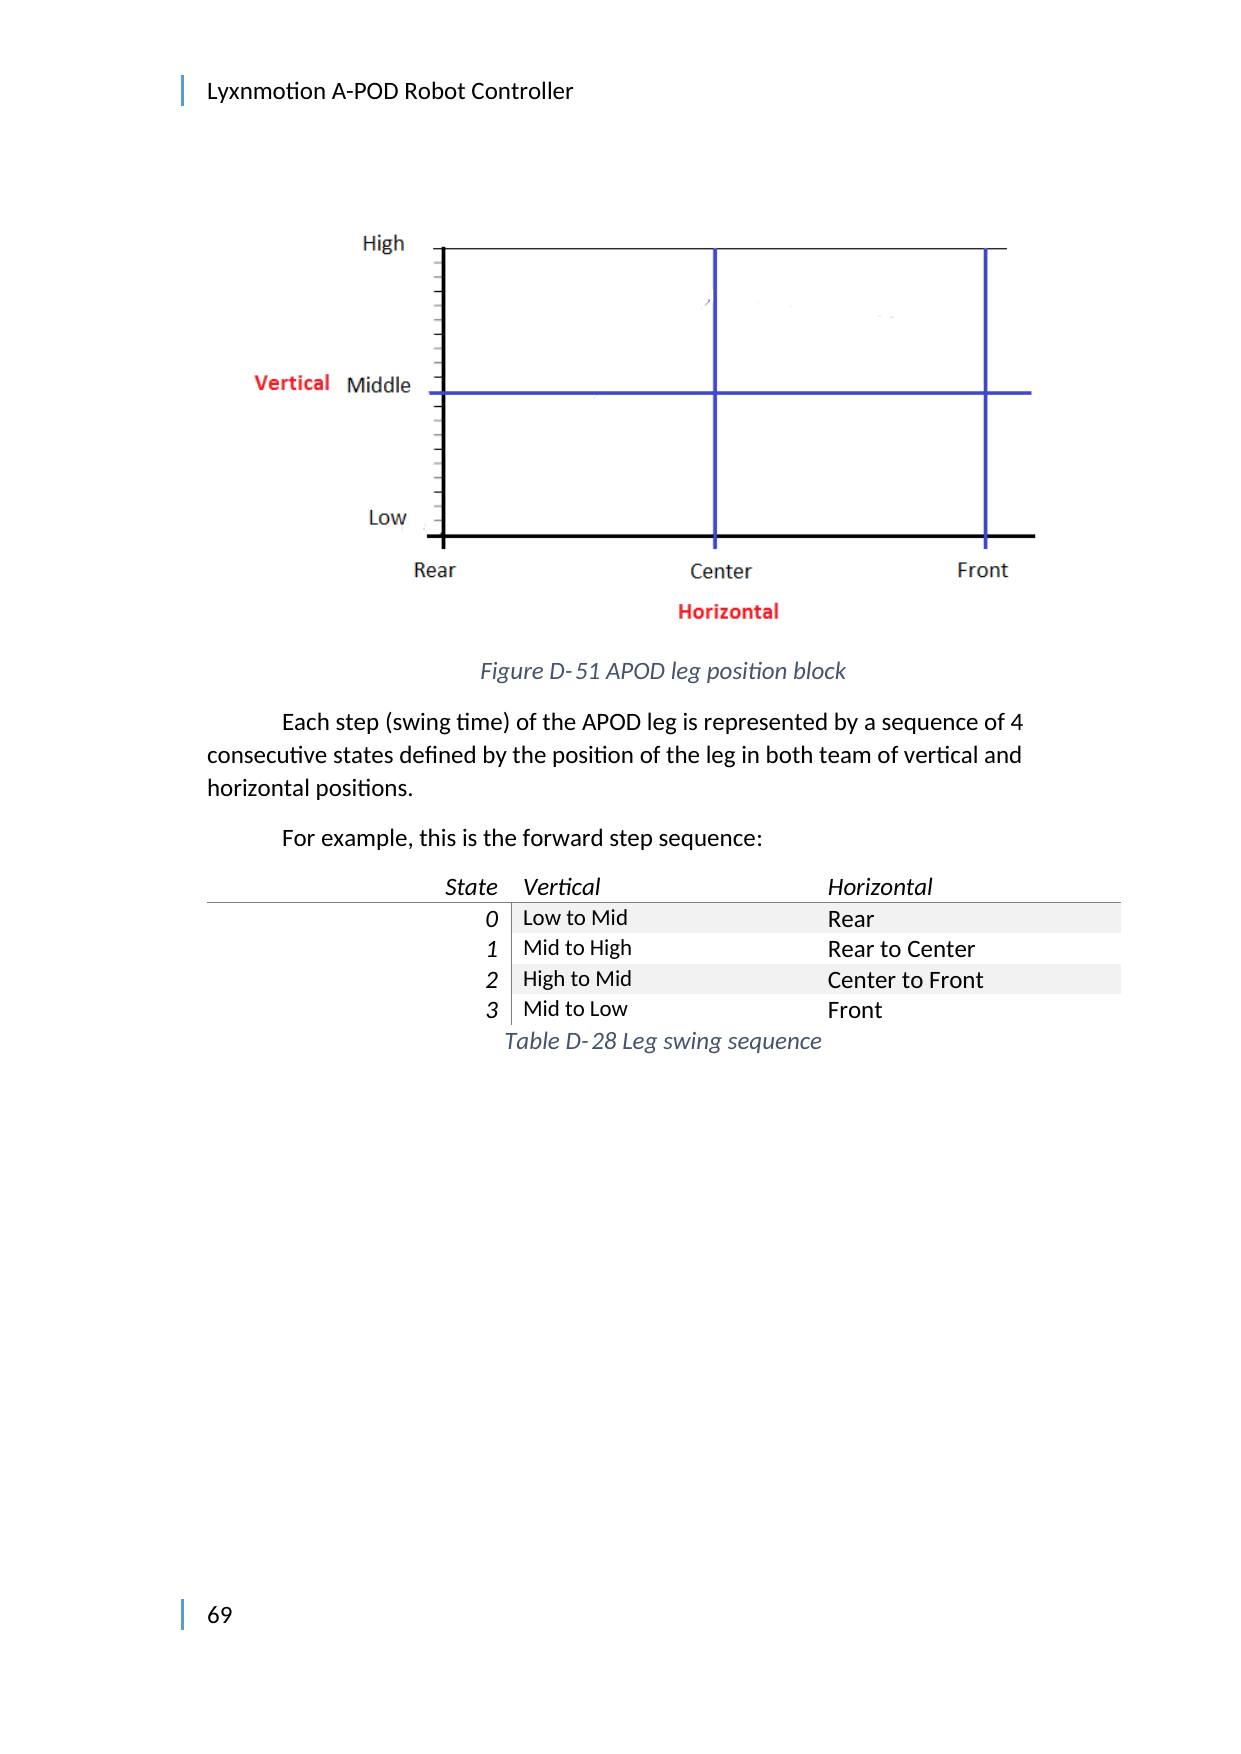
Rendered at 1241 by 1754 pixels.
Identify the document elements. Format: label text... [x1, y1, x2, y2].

table_cell Rear to Center [816, 934, 1121, 964]
text Each step (swing time) of the APOD leg is represented by a sequence of 4 consecutive states defined by the position of the leg in both team of vertical and horizontal positions. [207, 706, 1122, 803]
table_cell Center to Front [816, 964, 1121, 994]
text Table - Leg swing sequence [207, 1025, 1122, 1056]
picture [235, 154, 1094, 636]
text For example, this is the forward step sequence: [207, 822, 1122, 852]
table_cell High to Mid [512, 964, 816, 994]
text Figure - APOD leg position block [207, 655, 1122, 686]
table_header Horizontal [816, 871, 1121, 902]
table_cell 2 [207, 964, 511, 994]
table_cell Low to Mid [512, 903, 816, 933]
table_cell Mid to Low [512, 995, 816, 1025]
table_header Vertical [512, 871, 816, 902]
table_cell 0 [207, 903, 511, 933]
table_cell Mid to High [512, 934, 816, 964]
table_cell Rear [816, 903, 1121, 933]
table_cell 1 [207, 934, 511, 964]
table_header State [207, 871, 512, 902]
table_cell 3 [207, 995, 511, 1025]
table_cell Front [816, 995, 1121, 1025]
